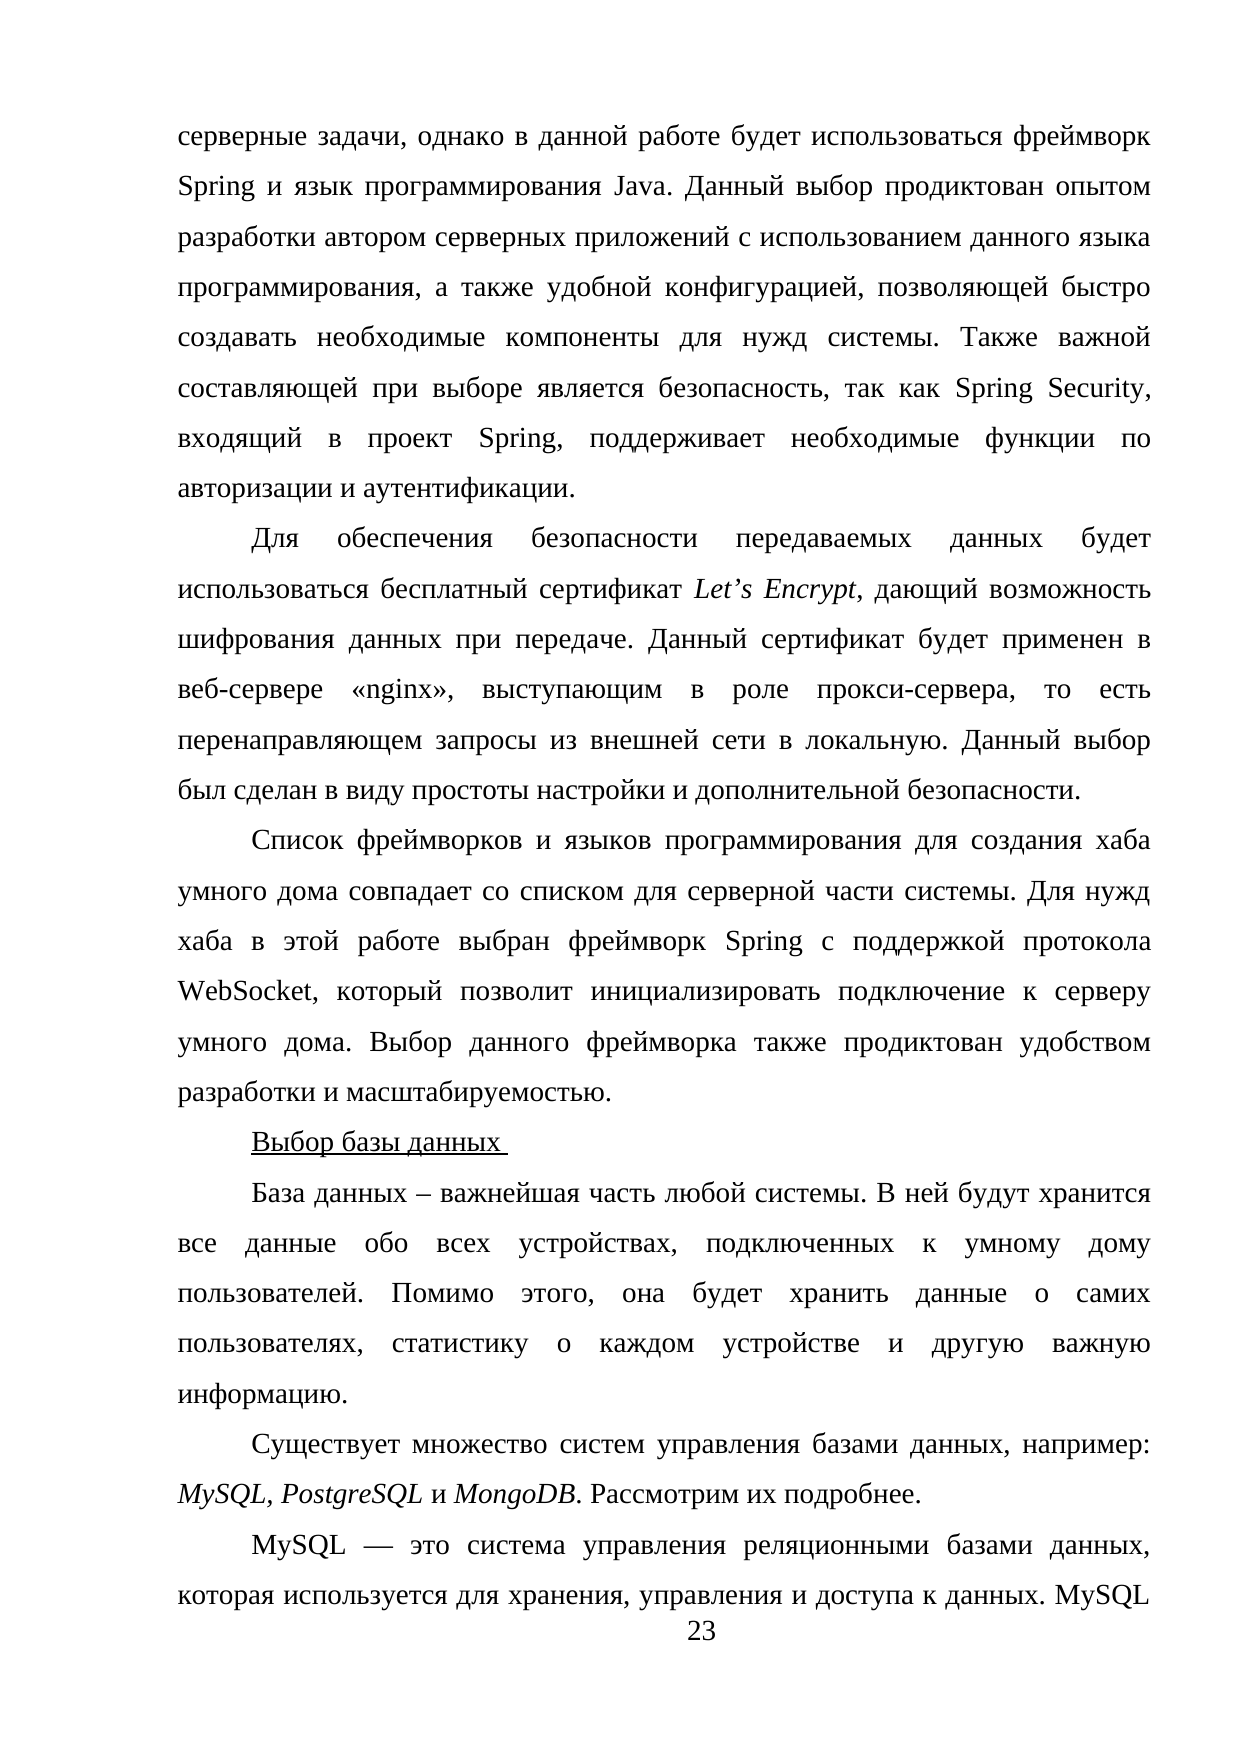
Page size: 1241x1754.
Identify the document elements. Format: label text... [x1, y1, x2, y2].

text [177, 118, 1152, 504]
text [177, 1527, 1152, 1611]
text Список фреймворков и языков программирования для создания хаба умного дома совпадает со списком для серверной части системы. Для нужд хаба в этой работе выбран фреймворк Spring с поддержкой протокола WebSocket, который позволит инициализировать подключение к серверу умного дома. Выбор данного фреймворка также продиктован удобством разработки и масштабируемостью. [177, 822, 1152, 1108]
text Выбор базы данных [177, 1124, 1152, 1158]
text База данных – важнейшая часть любой системы. В ней будут хранится все данные обо всех устройствах, подключенных к умному дому пользователей. Помимо этого, она будет хранить данные о самих пользователях, статистику о каждом устройстве и другую важную информацию. [177, 1175, 1152, 1409]
text Для обеспечения безопасности передаваемых данных будет использоваться бесплатный сертификат Let’s Encrypt, дающий возможность шифрования данных при передаче. Данный сертификат будет применен в веб-сервере «nginx», выступающим в роле прокси-сервера, то есть перенаправляющем запросы из внешней сети в локальную. Данный выбор был сделан в виду простоты настройки и дополнительной безопасности. [177, 521, 1152, 806]
text Существует множество систем управления базами данных, например: MySQL, PostgreSQL и MongoDB. Рассмотрим их подробнее. [177, 1426, 1152, 1510]
